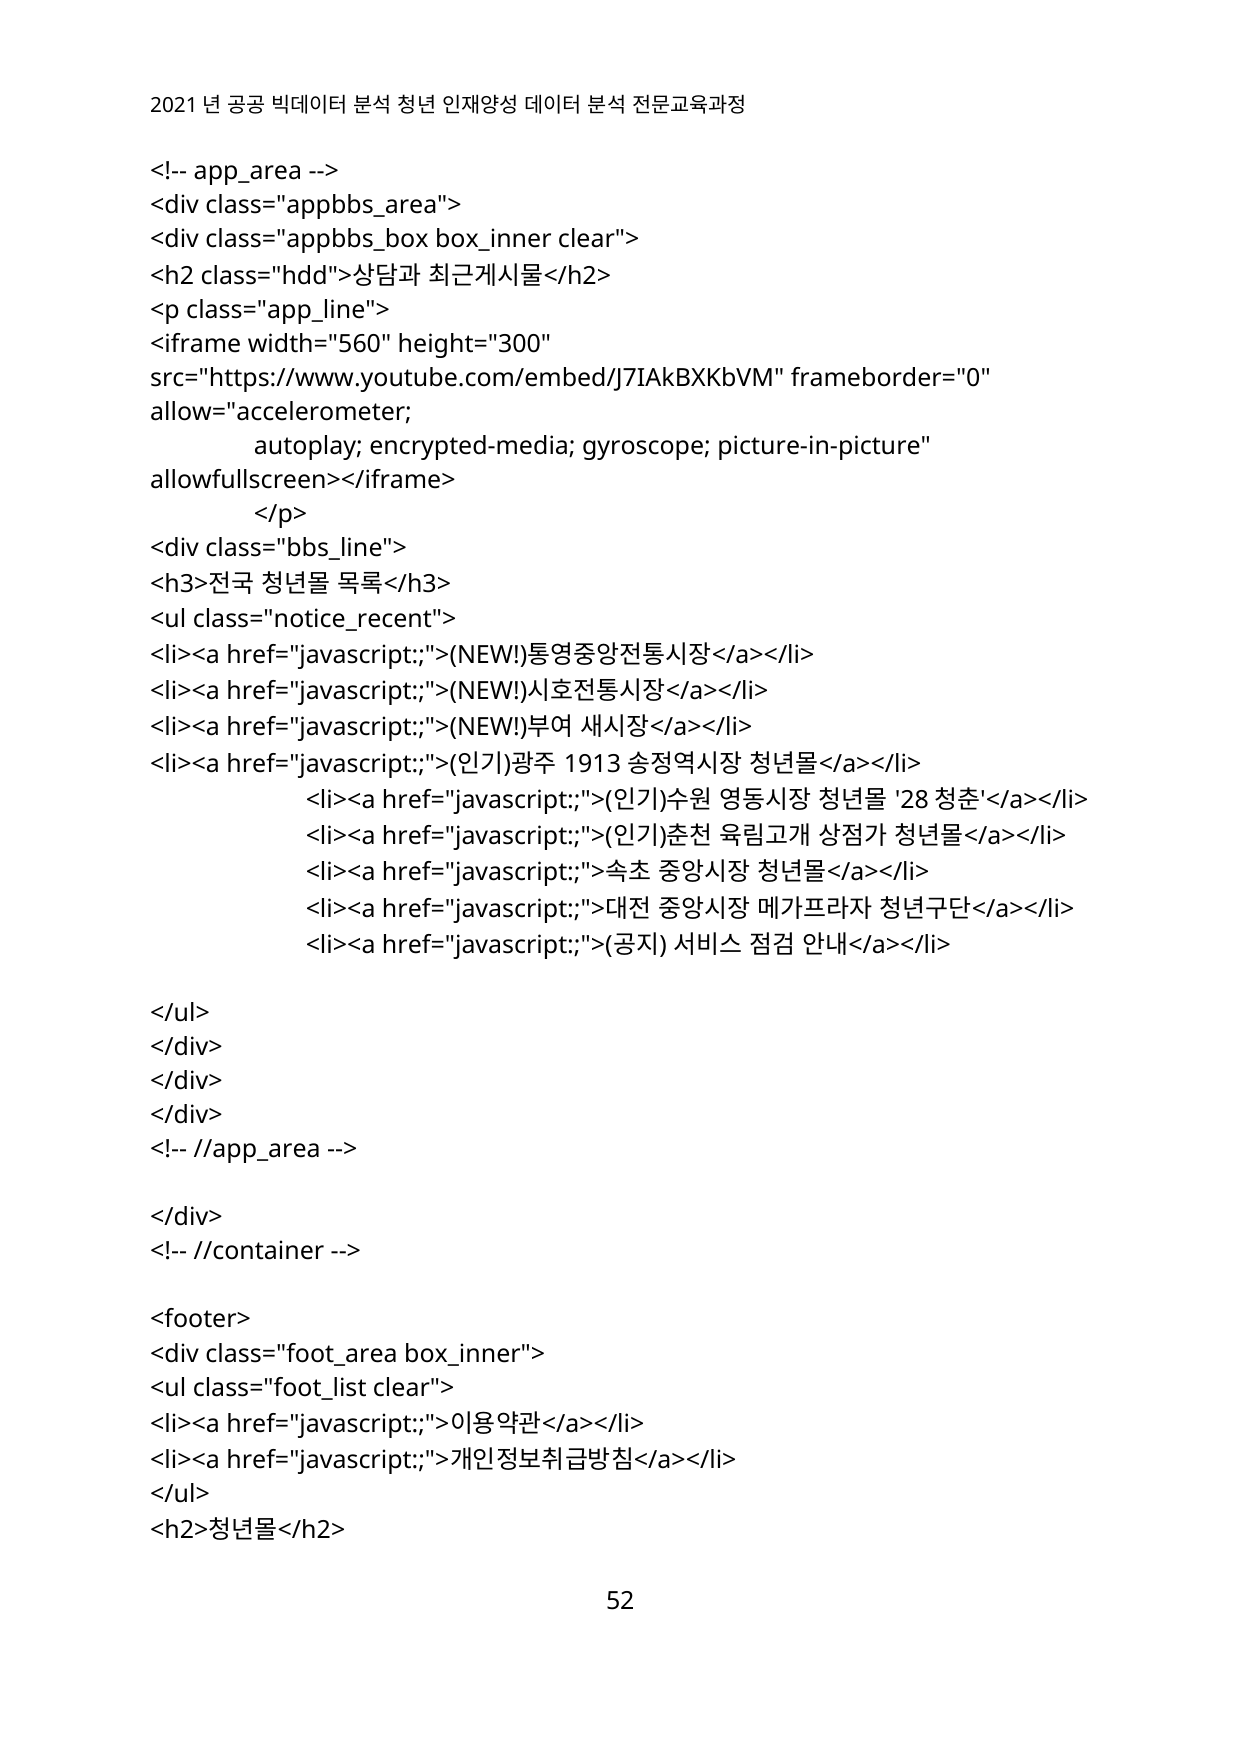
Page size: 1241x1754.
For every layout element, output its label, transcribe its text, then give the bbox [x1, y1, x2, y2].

text <li><a href="javascript:;">(인기)수원 영동시장 청년몰 '28청춘'</a></li> [150, 779, 1090, 816]
text <li><a href="javascript:;">(인기)춘천 육림고개 상점가 청년몰</a></li> [150, 816, 1090, 852]
text </ul> [150, 994, 1090, 1029]
text <iframe width="560" height="300" src="https://www.youtube.com/embed/J7IAkBXKbVM" frameborder="0" allow="accelerometer; [150, 326, 1090, 428]
text <li><a href="javascript:;">대전 중앙시장 메가프라자 청년구단</a></li> [150, 888, 1090, 924]
text <li><a href="javascript:;">(NEW!)통영중앙전통시장</a></li> [150, 634, 1090, 671]
text <!-- //container --> [150, 1233, 1090, 1267]
text <div class="bbs_line"> [150, 530, 1090, 564]
text <li><a href="javascript:;">(NEW!)부여 새시장</a></li> [150, 707, 1090, 743]
text </p> [150, 496, 1090, 530]
text </div> [150, 1097, 1090, 1131]
text </ul> [150, 1476, 1090, 1510]
text </div> [150, 1063, 1090, 1097]
text <div class="appbbs_area"> [150, 187, 1090, 221]
text <li><a href="javascript:;">개인정보취급방침</a></li> [150, 1439, 1090, 1476]
text <h2>청년몰</h2> [150, 1510, 1090, 1546]
text <h3>전국 청년몰 목록</h3> [150, 564, 1090, 600]
text <div class="appbbs_box box_inner clear"> [150, 221, 1090, 255]
text autoplay; encrypted-media; gyroscope; picture-in-picture" allowfullscreen></iframe> [150, 428, 1090, 496]
text </div> [150, 1199, 1090, 1233]
text <li><a href="javascript:;">이용약관</a></li> [150, 1403, 1090, 1439]
text <h2 class="hdd">상담과 최근게시물</h2> [150, 255, 1090, 291]
text <footer> [150, 1301, 1090, 1335]
text </div> [150, 1029, 1090, 1063]
text <!-- //app_area --> [150, 1131, 1090, 1165]
text <ul class="notice_recent"> [150, 600, 1090, 634]
text <ul class="foot_list clear"> [150, 1369, 1090, 1403]
text <li><a href="javascript:;">속초 중앙시장 청년몰</a></li> [150, 852, 1090, 888]
text <p class="app_line"> [150, 291, 1090, 326]
text <li><a href="javascript:;">(인기)광주 1913 송정역시장 청년몰</a></li> [150, 743, 1090, 779]
text <li><a href="javascript:;">(NEW!)시호전통시장</a></li> [150, 671, 1090, 707]
text <li><a href="javascript:;">(공지) 서비스 점검 안내</a></li> [150, 924, 1090, 961]
text <!-- app_area --> [150, 153, 1090, 187]
text <div class="foot_area box_inner"> [150, 1335, 1090, 1369]
